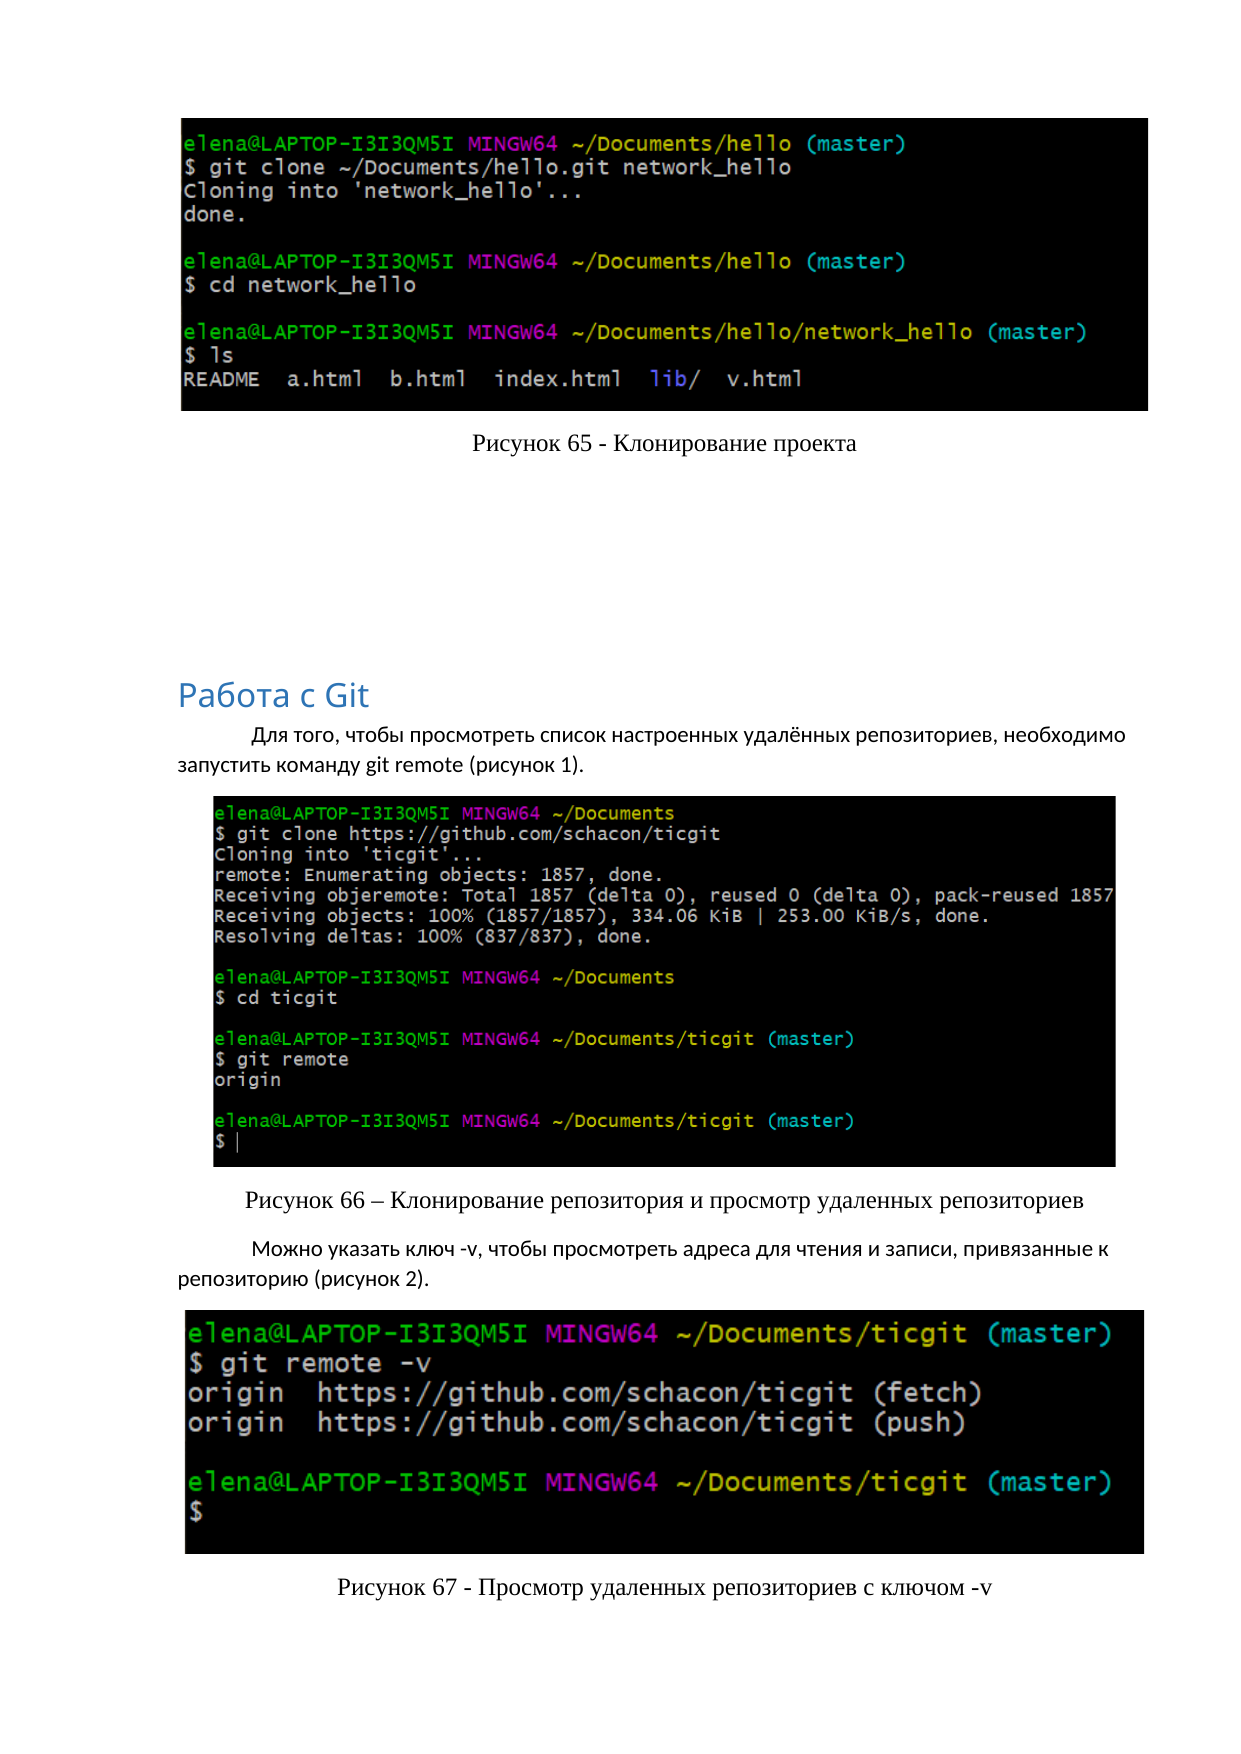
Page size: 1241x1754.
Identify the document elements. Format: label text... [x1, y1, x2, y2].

text Для того, чтобы просмотреть список настроенных удалённых репозиториев, необходимо запустить команду git remote (рисунок 1). [177, 720, 1152, 778]
text Можно указать ключ -v, чтобы просмотреть адреса для чтения и записи, привязанные к репозиторию (рисунок 2). [177, 1234, 1152, 1292]
picture [180, 118, 1149, 411]
picture [213, 796, 1116, 1167]
subtitle Работа с Git [177, 672, 1152, 717]
picture [184, 1310, 1145, 1554]
